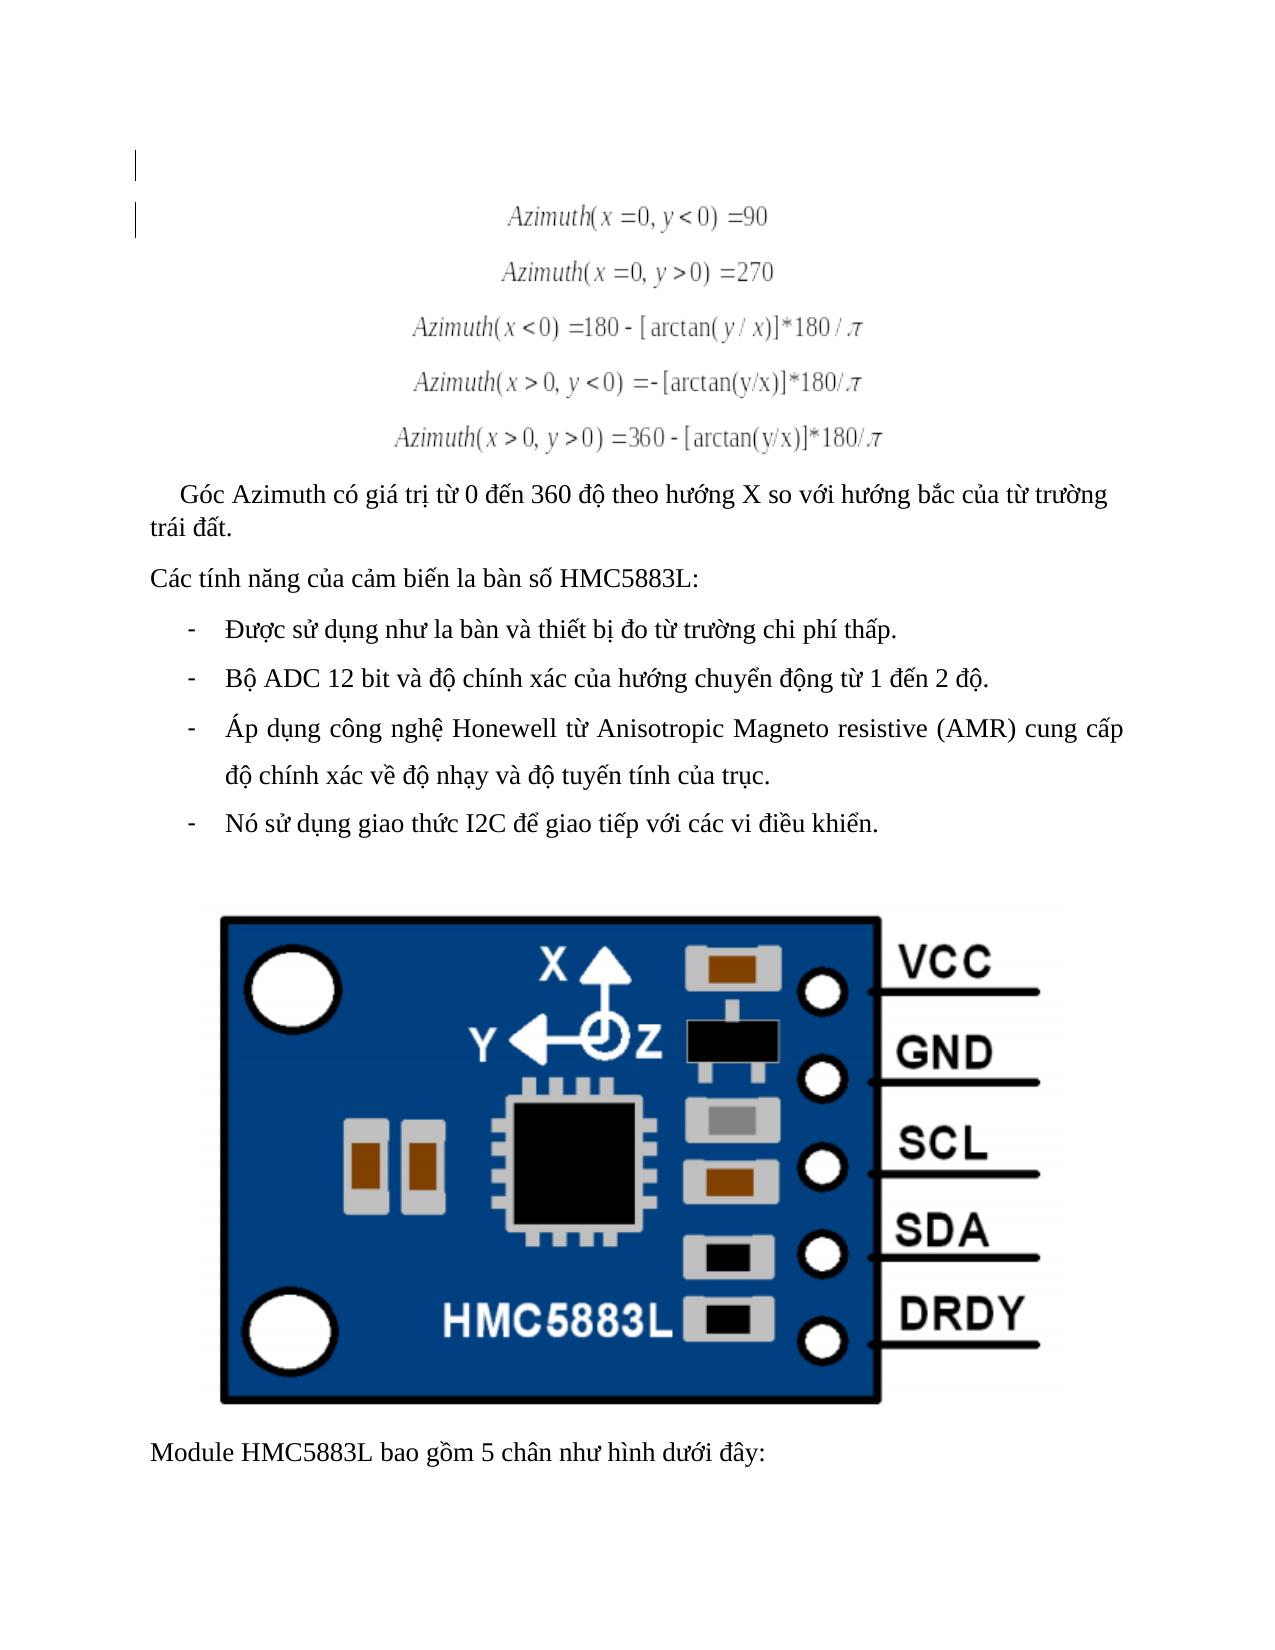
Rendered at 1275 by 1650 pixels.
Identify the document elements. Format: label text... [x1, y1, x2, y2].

text Module HMC5883L bao gồm 5 chân như hình dưới đây: [150, 1436, 1125, 1467]
text Các tính năng của cảm biến la bàn số HMC5883L: [150, 562, 1125, 593]
list Được sử dụng như la bàn và thiết bị đo từ trường chi phí thấp. [187, 612, 1125, 645]
text Góc Azimuth có giá trị từ 0 đến 360 độ theo hướng X so với hướng bắc của từ trường trái đất. [150, 478, 1125, 543]
picture [197, 876, 1078, 1417]
list Bộ ADC 12 bit và độ chính xác của hướng chuyển động từ 1 đến 2 độ. [187, 661, 1125, 694]
list Áp dụng công nghệ Honewell từ Anisotropic Magneto resistive (AMR) cung cấp độ chính xác về độ nhạy và độ tuyến tính của trục. [187, 711, 1125, 791]
list Nó sử dụng giao thức I2C để giao tiếp với các vi điều khiển. [187, 806, 1125, 839]
